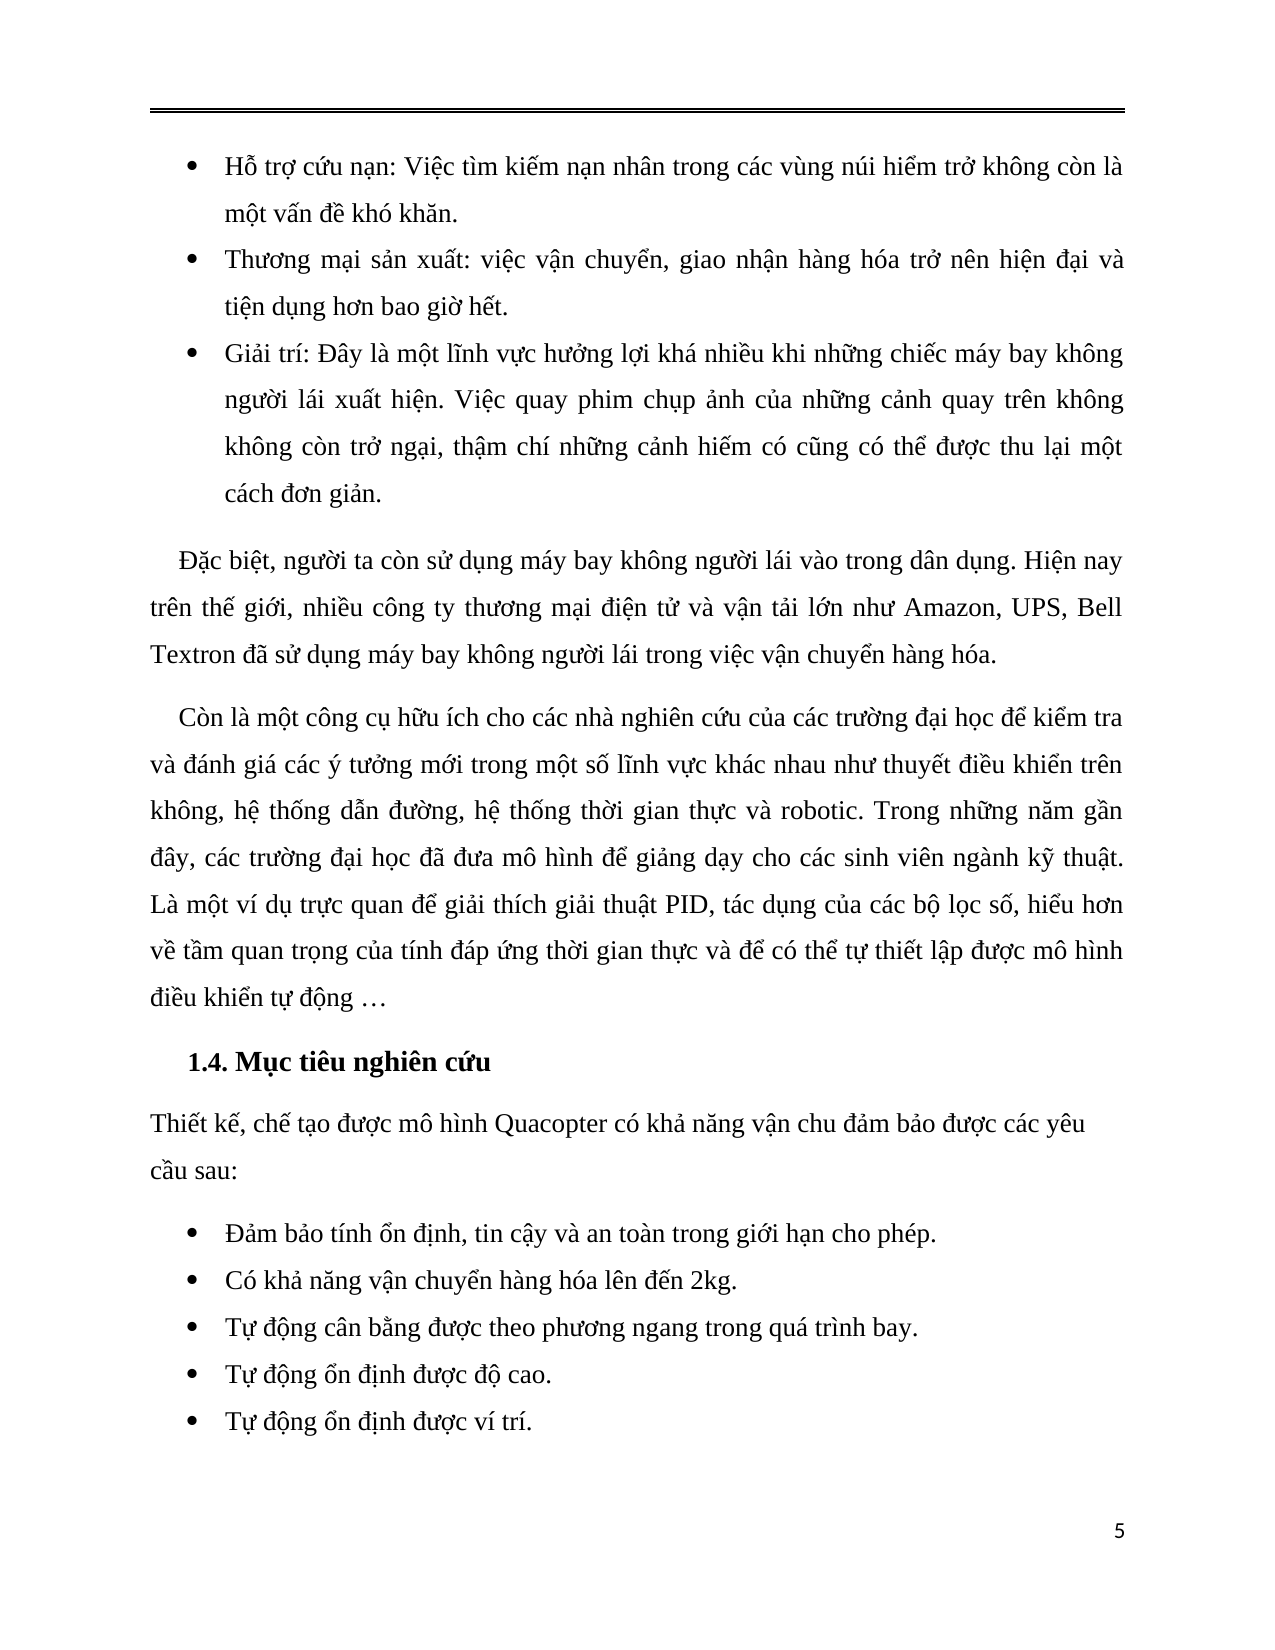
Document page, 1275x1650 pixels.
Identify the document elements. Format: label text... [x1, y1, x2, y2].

text Thiết kế, chế tạo được mô hình Quacopter có khả năng vận chu đảm bảo được các yêu cầu sau: [150, 1107, 1125, 1185]
list Tự động cân bằng được theo phương ngang trong quá trình bay. [187, 1311, 1125, 1342]
list Đảm bảo tính ổn định, tin cậy và an toàn trong giới hạn cho phép. [187, 1217, 1125, 1248]
list Hỗ trợ cứu nạn: Việc tìm kiếm nạn nhân trong các vùng núi hiểm trở không còn là một vấn đề khó khăn. [187, 150, 1125, 228]
text Còn là một công cụ hữu ích cho các nhà nghiên cứu của các trường đại học để kiểm tra và đánh giá các ý tưởng mới trong một số lĩnh vực khác nhau như thuyết điều khiển trên không, hệ thống dẫn đường, hệ thống thời gian thực và robotic. Trong những năm gần đây, các trường đại học đã đưa mô hình để giảng dạy cho các sinh viên ngành kỹ thuật. Là một ví dụ trực quan để giải thích giải thuật PID, tác dụng của các bộ lọc số, hiểu hơn về tầm quan trọng của tính đáp ứng thời gian thực và để có thể tự thiết lập được mô hình điều khiển tự động … [150, 701, 1125, 1012]
text Đặc biệt, người ta còn sử dụng máy bay không người lái vào trong dân dụng. Hiện nay trên thế giới, nhiều công ty thương mại điện tử và vận tải lớn như Amazon, UPS, Bell Textron đã sử dụng máy bay không người lái trong việc vận chuyển hàng hóa. [150, 544, 1125, 669]
list Thương mại sản xuất: việc vận chuyển, giao nhận hàng hóa trở nên hiện đại và tiện dụng hơn bao giờ hết. [187, 243, 1125, 321]
list Có khả năng vận chuyển hàng hóa lên đến 2kg. [187, 1264, 1125, 1295]
list Giải trí: Đây là một lĩnh vực hưởng lợi khá nhiều khi những chiếc máy bay không người lái xuất hiện. Việc quay phim chụp ảnh của những cảnh quay trên không không còn trở ngại, thậm chí những cảnh hiếm có cũng có thể được thu lại một cách đơn giản. [187, 337, 1125, 508]
text Mục tiêu nghiên cứu [187, 1044, 1125, 1078]
list Tự động ổn định được ví trí. [187, 1405, 1125, 1436]
list Tự động ổn định được độ cao. [187, 1358, 1125, 1389]
